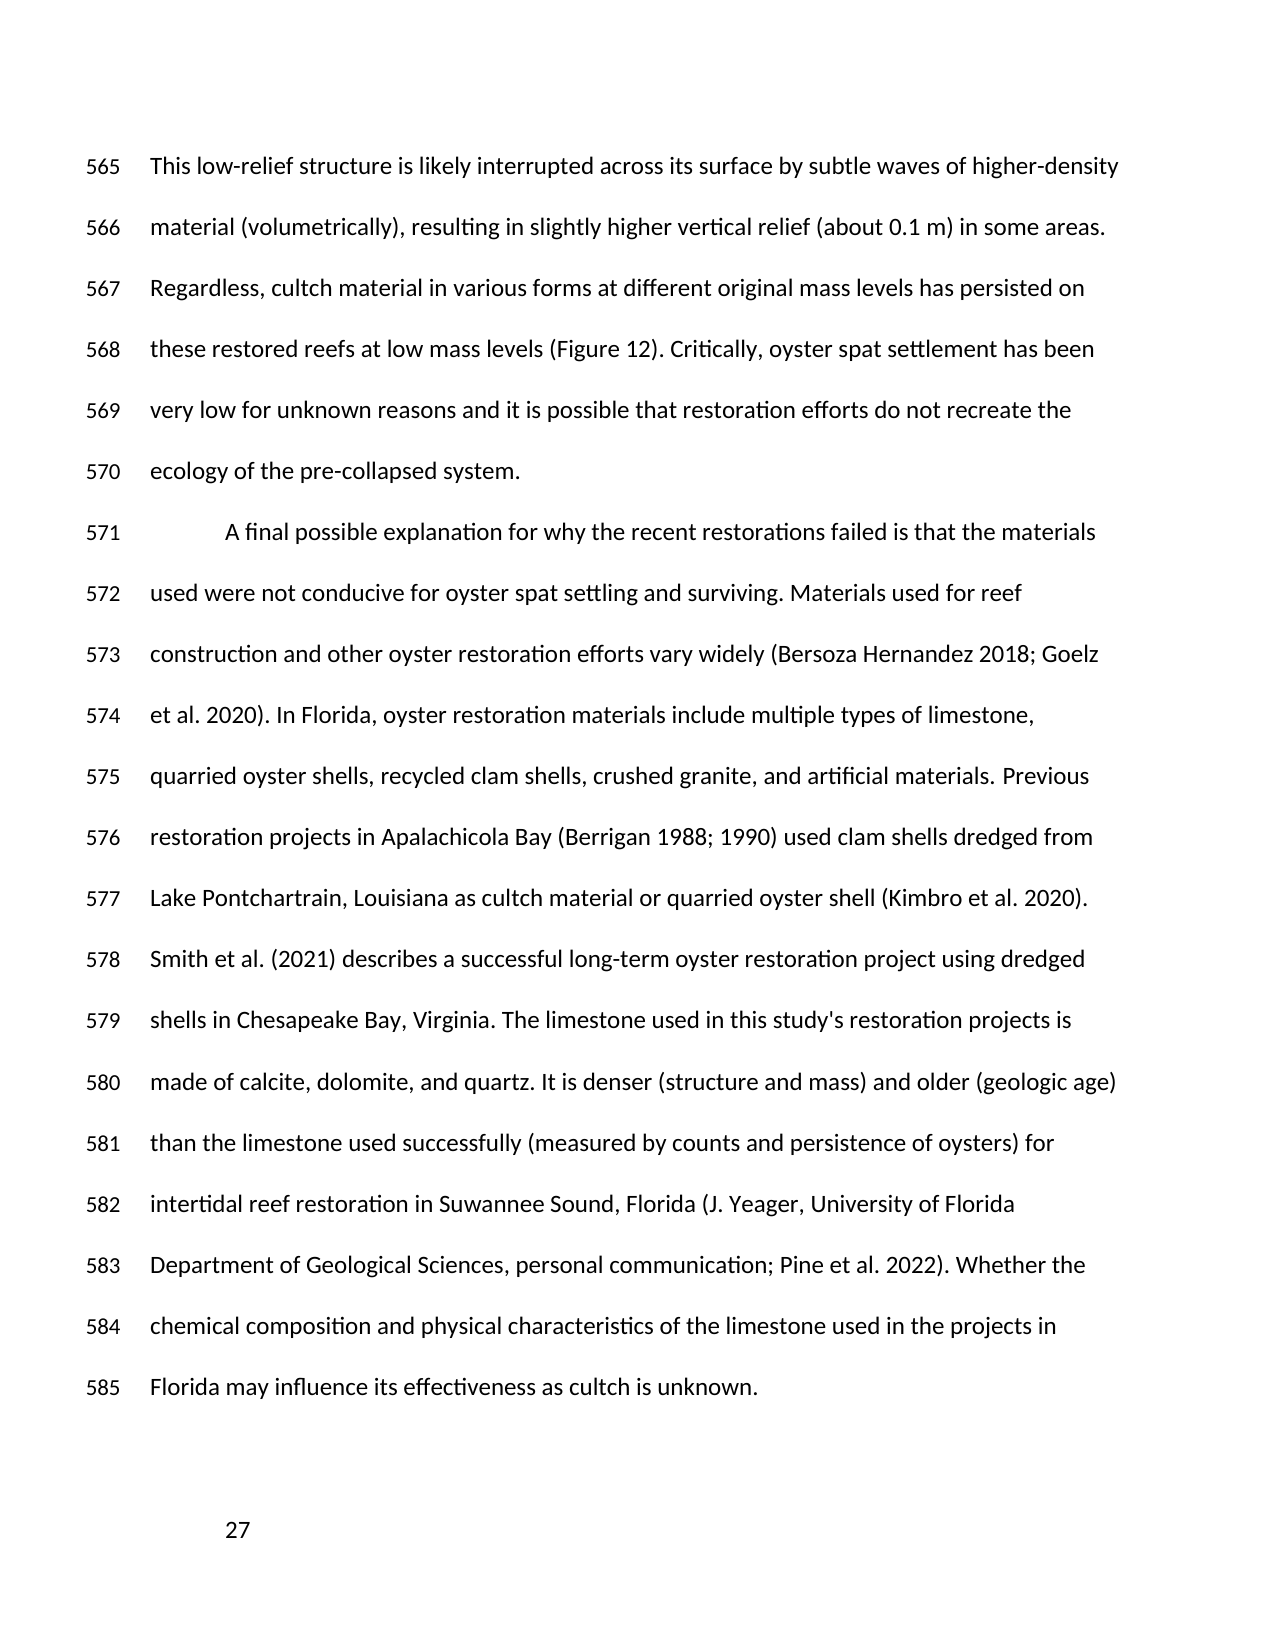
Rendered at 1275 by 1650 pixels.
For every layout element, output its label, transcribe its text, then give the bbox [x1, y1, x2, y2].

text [150, 150, 1125, 486]
text A final possible explanation for why the recent restorations failed is that the materials used were not conducive for oyster spat settling and surviving. Materials used for reef construction and other oyster restoration efforts vary widely (Bersoza Hernandez 2018; Goelz et al. 2020). In Florida, oyster restoration materials include multiple types of limestone, quarried oyster shells, recycled clam shells, crushed granite, and artificial materials. Previous restoration projects in Apalachicola Bay (Berrigan 1988; 1990) used clam shells dredged from Lake Pontchartrain, Louisiana as cultch material or quarried oyster shell (Kimbro et al. 2020). Smith et al. (2021) describes a successful long-term oyster restoration project using dredged shells in Chesapeake Bay, Virginia. The limestone used in this study's restoration projects is made of calcite, dolomite, and quartz. It is denser (structure and mass) and older (geologic age) than the limestone used successfully (measured by counts and persistence of oysters) for intertidal reef restoration in Suwannee Sound, Florida (J. Yeager, University of Florida Department of Geological Sciences, personal communication; Pine et al. 2022). Whether the chemical composition and physical characteristics of the limestone used in the projects in Florida may influence its effectiveness as cultch is unknown. [150, 516, 1125, 1401]
